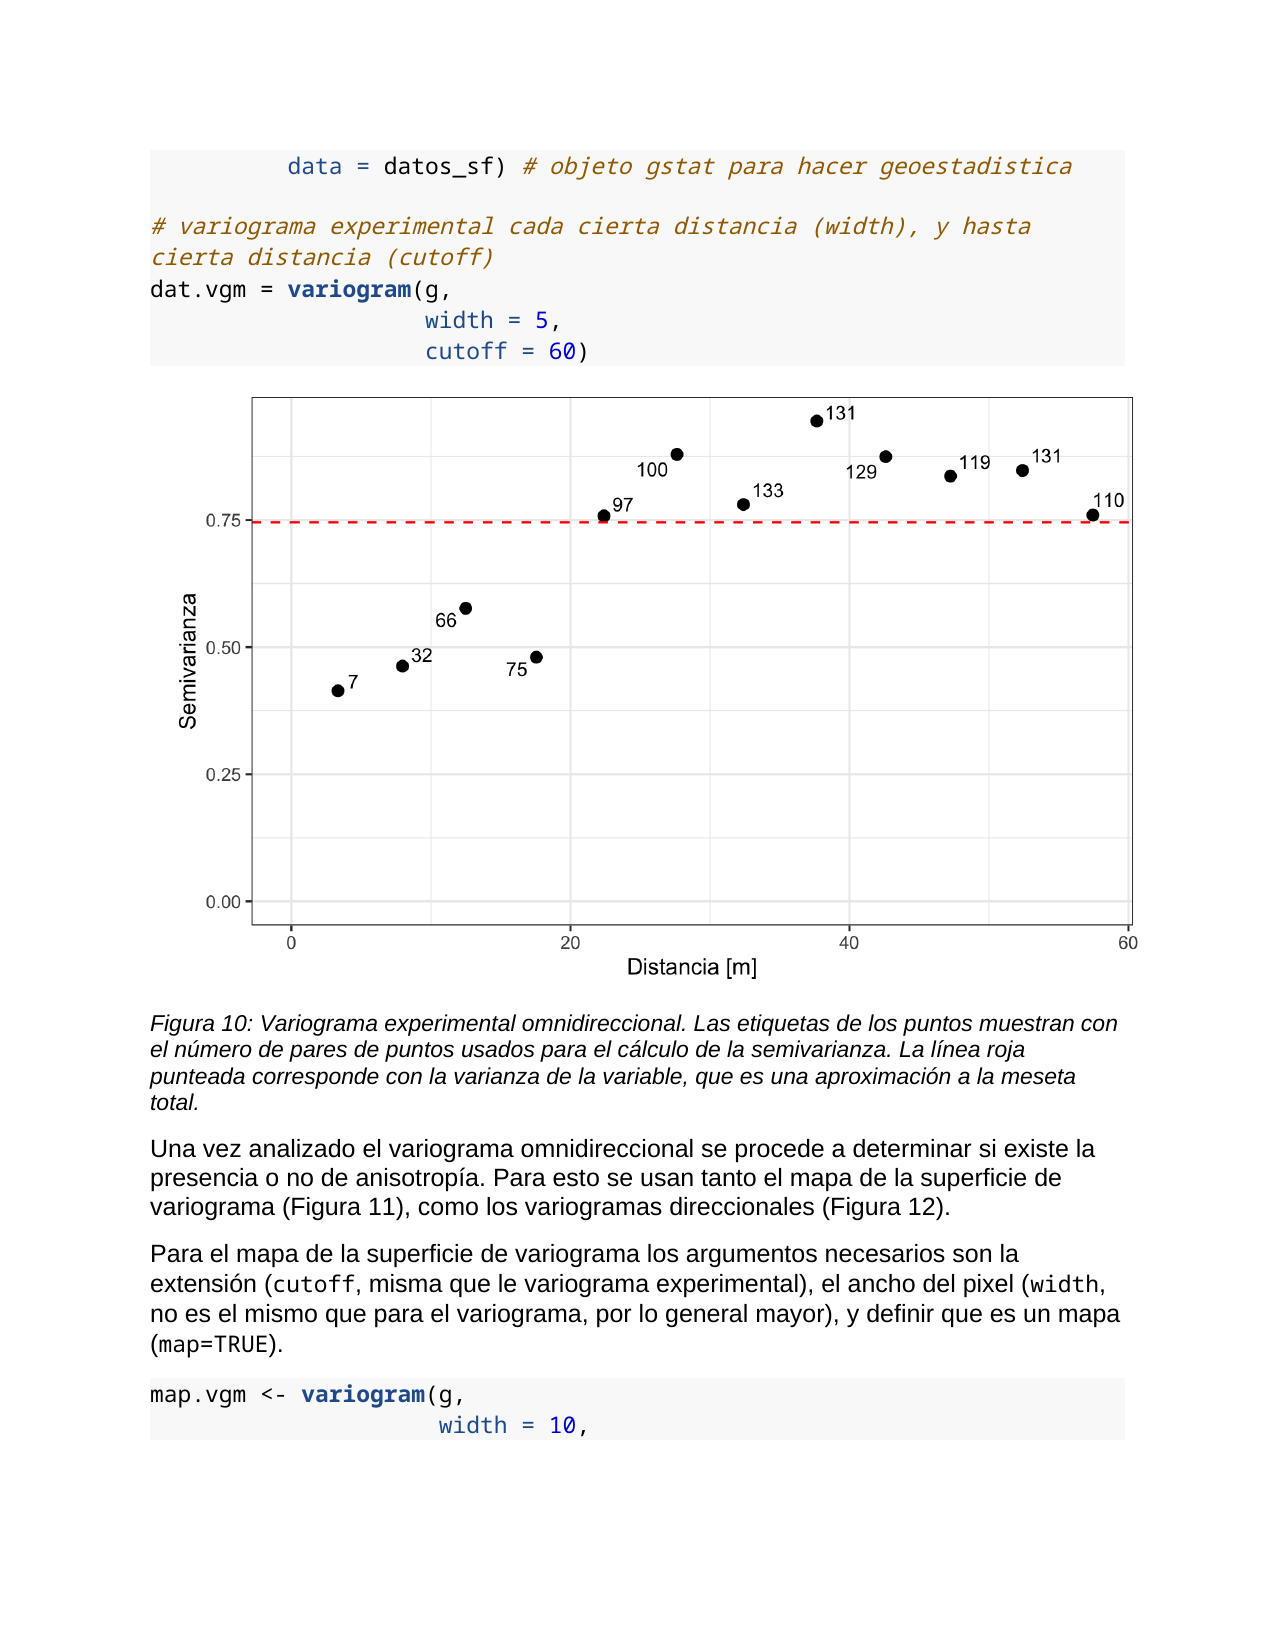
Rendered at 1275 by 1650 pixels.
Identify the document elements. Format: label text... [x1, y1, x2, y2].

text Figura 10: Variograma experimental omnidireccional. Las etiquetas de los puntos muestran con el número de pares de puntos usados para el cálculo de la semivarianza. La línea roja punteada corresponde con la varianza de la variable, que es una aproximación a la meseta total. [150, 1010, 1125, 1115]
text map.vgm <- variogram(g, width = 10, cutoff = 60, map = TRUE) [466, 1378, 1125, 1440]
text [150, 150, 1125, 366]
picture [168, 387, 1144, 990]
text Para el mapa de la superficie de variograma los argumentos necesarios son la extensión (cutoff, misma que le variograma experimental), el ancho del pixel (width, no es el mismo que para el variograma, por lo general mayor), y definir que es un mapa (map=TRUE). [150, 1239, 1125, 1359]
text Una vez analizado el variograma omnidireccional se procede a determinar si existe la presencia o no de anisotropía. Para esto se usan tanto el mapa de la superficie de variograma (Figura 11), como los variogramas direccionales (Figura 12). [150, 1134, 1125, 1220]
